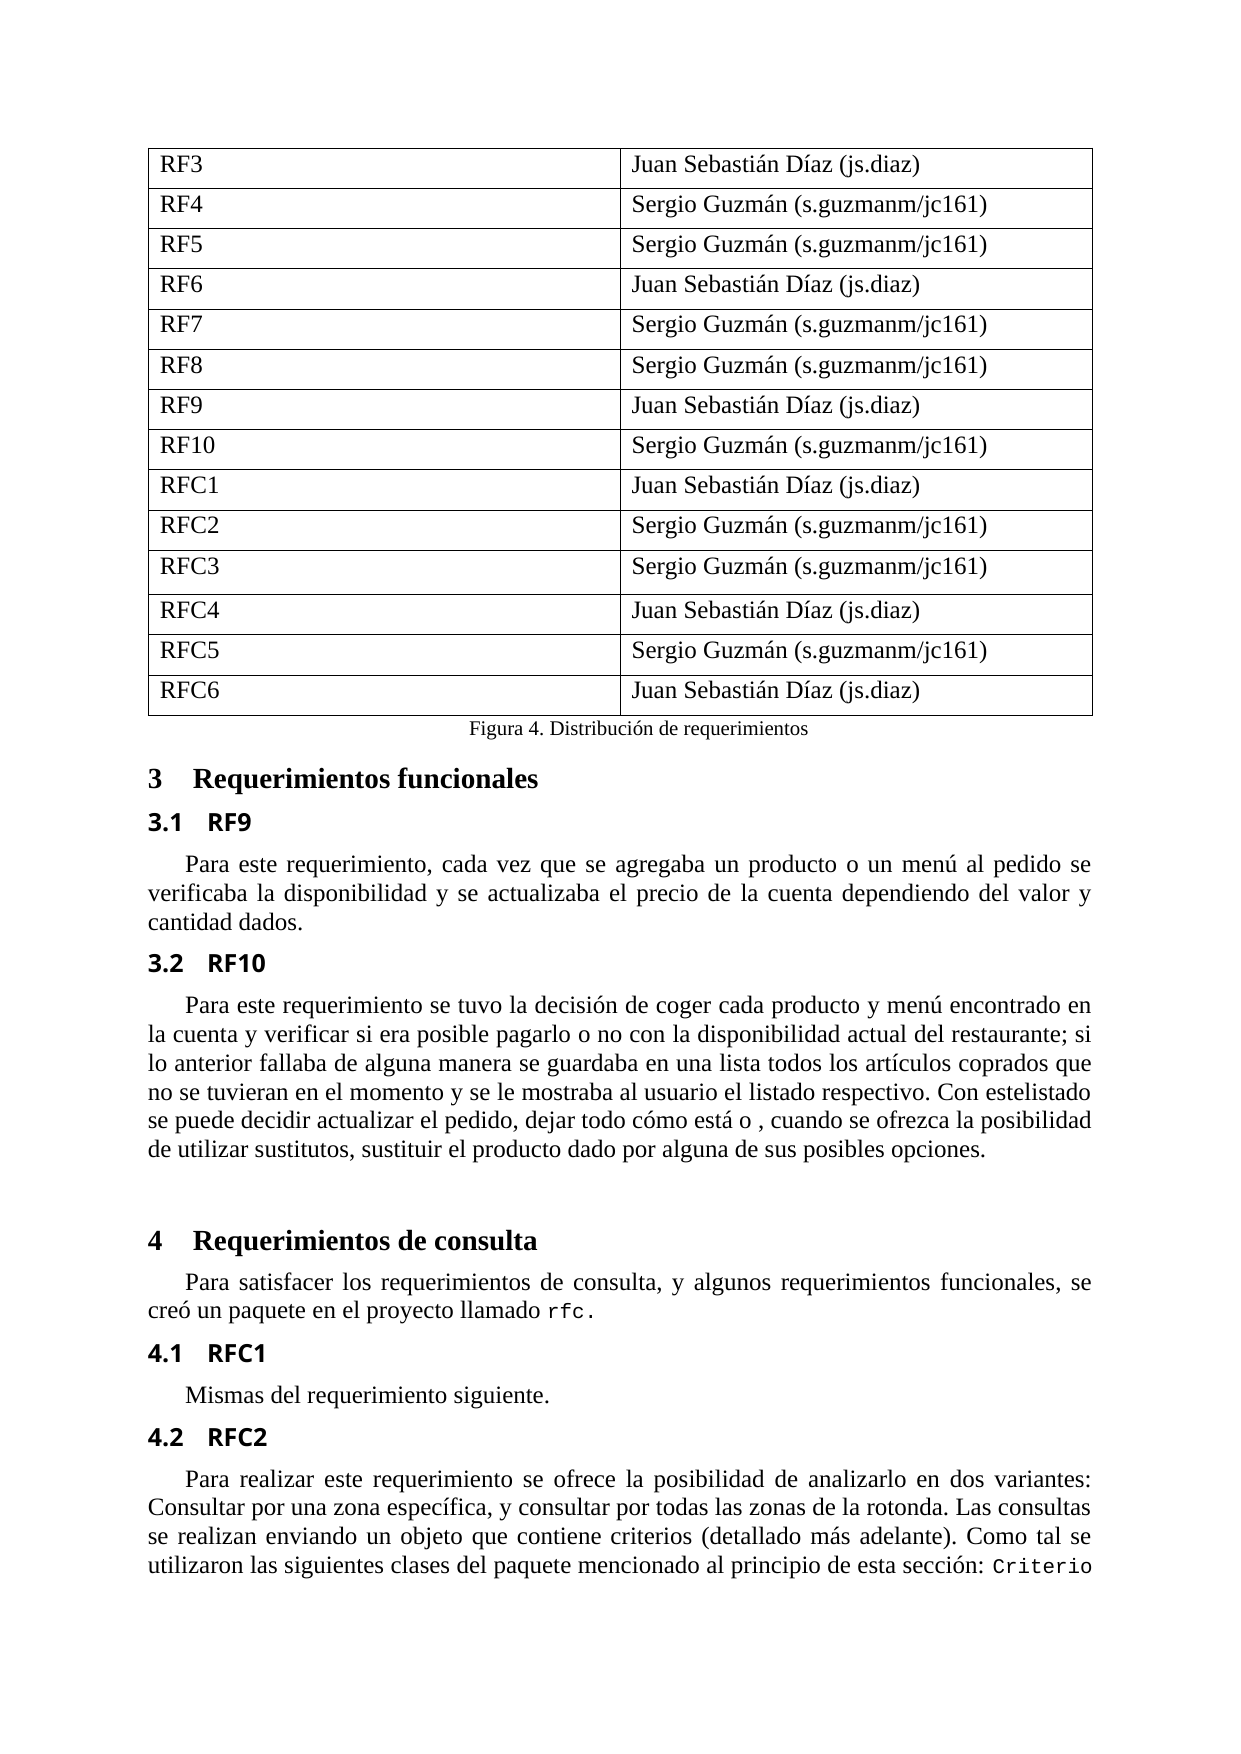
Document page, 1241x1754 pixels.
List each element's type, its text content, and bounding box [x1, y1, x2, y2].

table_cell RFC6 [149, 676, 620, 715]
table_cell RF5 [149, 229, 620, 268]
table_cell Juan Sebastián Díaz (js.diaz) [621, 149, 1092, 188]
table_cell RF6 [149, 269, 620, 308]
table_cell Juan Sebastián Díaz (js.diaz) [621, 390, 1092, 429]
table_cell Sergio Guzmán (s.guzmanm/jc161) [621, 350, 1092, 389]
table_cell RF7 [149, 310, 620, 349]
table_cell RF10 [149, 430, 620, 469]
text Para este requerimiento, cada vez que se agregaba un producto o un menú al pedido se verificaba la disponibilidad y se actualizaba el precio de la cuenta dependiendo del valor y cantidad dados. [148, 849, 1092, 935]
table_cell RFC3 [149, 551, 620, 594]
table_cell RF8 [149, 350, 620, 389]
table_cell Sergio Guzmán (s.guzmanm/jc161) [621, 635, 1092, 674]
table_cell Sergio Guzmán (s.guzmanm/jc161) [621, 189, 1092, 228]
table_cell RFC2 [149, 511, 620, 550]
subtitle RFC2 [148, 1419, 1092, 1453]
text Para satisfacer los requerimientos de consulta, y algunos requerimientos funcionales, se creó un paquete en el proyecto llamado rfc. [148, 1267, 1092, 1325]
subtitle Requerimientos de consulta [148, 1223, 1092, 1256]
table_cell Juan Sebastián Díaz (js.diaz) [621, 470, 1092, 509]
table_cell RFC1 [149, 470, 620, 509]
subtitle Requerimientos funcionales [148, 761, 1092, 794]
text Figura 4. Distribución de requerimientos [148, 716, 1092, 740]
table_cell RF4 [149, 189, 620, 228]
table_cell Sergio Guzmán (s.guzmanm/jc161) [621, 511, 1092, 550]
text Mismas del requerimiento siguiente. [148, 1380, 1092, 1409]
table_cell RF3 [149, 149, 620, 188]
subtitle RF9 [148, 805, 1092, 839]
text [148, 1464, 1092, 1579]
table_cell RF9 [149, 390, 620, 429]
table_cell Sergio Guzmán (s.guzmanm/jc161) [621, 551, 1092, 594]
table_cell RFC5 [149, 635, 620, 674]
table_cell Juan Sebastián Díaz (js.diaz) [621, 269, 1092, 308]
table_cell Juan Sebastián Díaz (js.diaz) [621, 595, 1092, 634]
table_cell Sergio Guzmán (s.guzmanm/jc161) [621, 310, 1092, 349]
table_cell RFC4 [149, 595, 620, 634]
subtitle RFC1 [148, 1336, 1092, 1369]
table_cell Juan Sebastián Díaz (js.diaz) [621, 676, 1092, 715]
table_cell Sergio Guzmán (s.guzmanm/jc161) [621, 430, 1092, 469]
subtitle RF10 [148, 946, 1092, 980]
text Para este requerimiento se tuvo la decisión de coger cada producto y menú encontrado en la cuenta y verificar si era posible pagarlo o no con la disponibilidad actual del restaurante; si lo anterior fallaba de alguna manera se guardaba en una lista todos los artículos coprados que no se tuvieran en el momento y se le mostraba al usuario el listado respectivo. Con estelistado se puede decidir actualizar el pedido, dejar todo cómo está o , cuando se ofrezca la posibilidad de utilizar sustitutos, sustituir el producto dado por alguna de sus posibles opciones. [148, 990, 1092, 1163]
table_cell Sergio Guzmán (s.guzmanm/jc161) [621, 229, 1092, 268]
